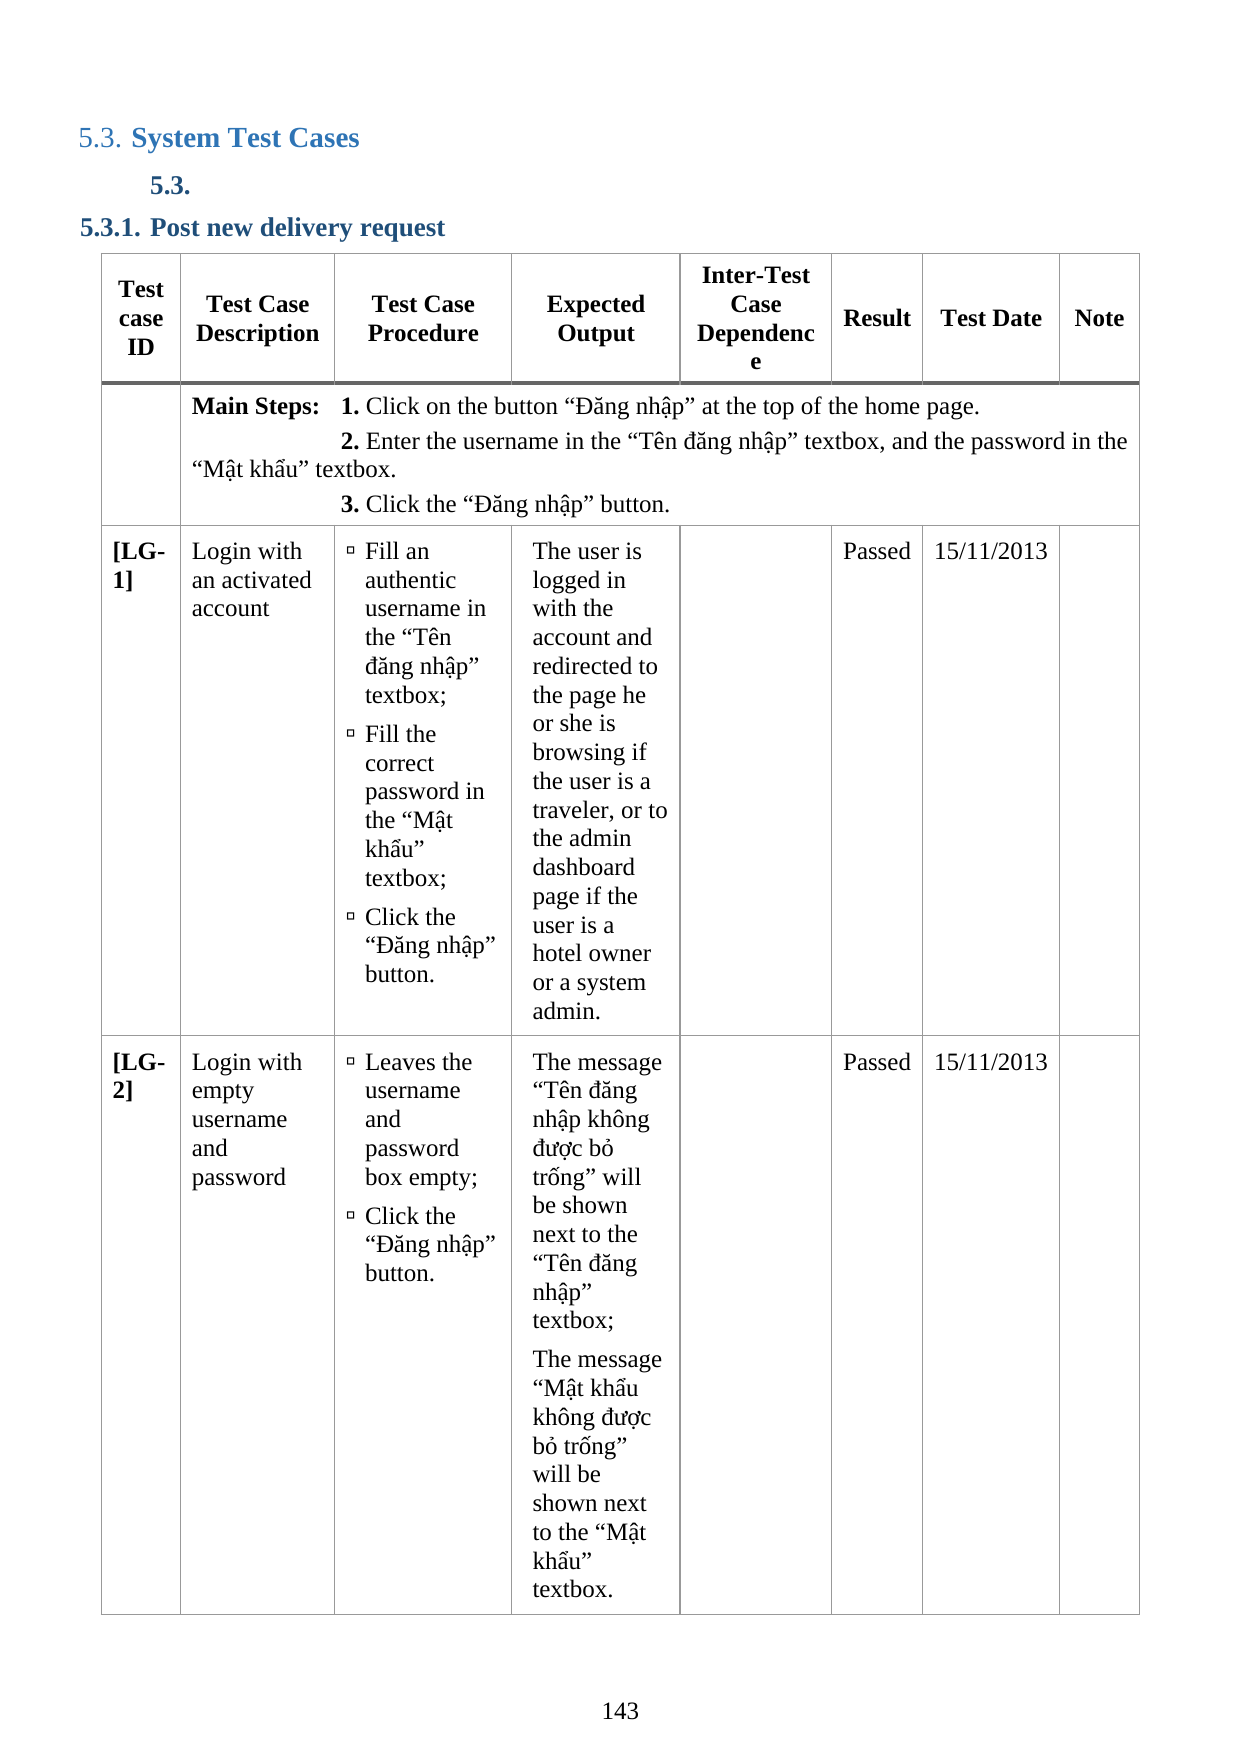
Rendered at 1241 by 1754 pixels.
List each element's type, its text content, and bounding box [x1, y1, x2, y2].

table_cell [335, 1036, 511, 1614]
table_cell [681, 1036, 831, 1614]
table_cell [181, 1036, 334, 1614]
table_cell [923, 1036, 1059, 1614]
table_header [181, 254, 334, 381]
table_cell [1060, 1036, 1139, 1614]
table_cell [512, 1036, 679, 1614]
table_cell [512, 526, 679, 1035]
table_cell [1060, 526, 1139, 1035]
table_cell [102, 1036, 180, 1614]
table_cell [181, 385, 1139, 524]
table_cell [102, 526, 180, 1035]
subtitle System Test Cases [122, 120, 1128, 154]
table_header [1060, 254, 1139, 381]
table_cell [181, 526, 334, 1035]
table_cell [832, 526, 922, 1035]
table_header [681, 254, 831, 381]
subtitle Post new delivery request [141, 211, 1128, 242]
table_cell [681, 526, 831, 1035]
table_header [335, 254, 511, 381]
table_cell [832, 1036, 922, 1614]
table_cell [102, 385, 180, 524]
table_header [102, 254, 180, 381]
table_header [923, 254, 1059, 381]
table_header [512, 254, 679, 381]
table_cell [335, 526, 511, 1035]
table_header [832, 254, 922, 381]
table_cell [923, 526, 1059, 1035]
